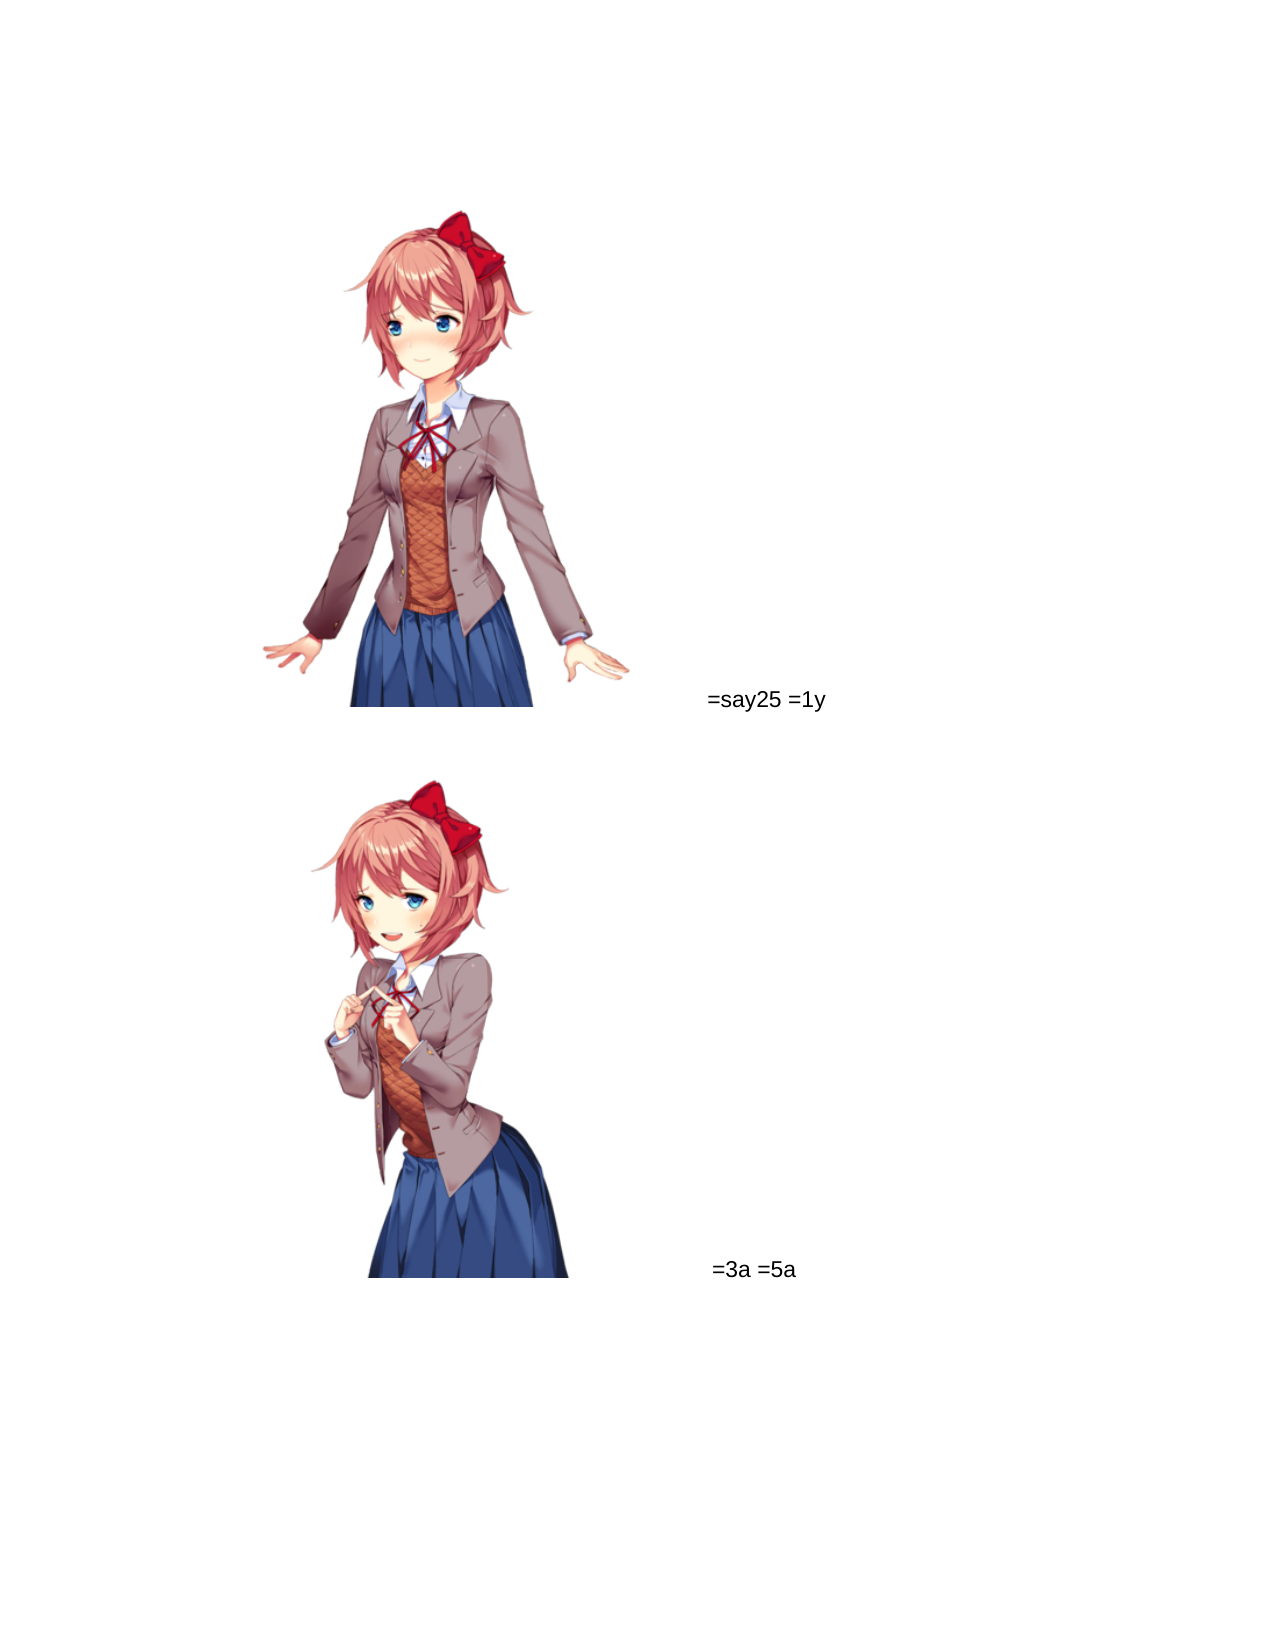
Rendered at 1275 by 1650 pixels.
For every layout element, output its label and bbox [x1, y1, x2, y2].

picture [150, 715, 712, 1278]
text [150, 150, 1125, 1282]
picture [150, 150, 707, 707]
